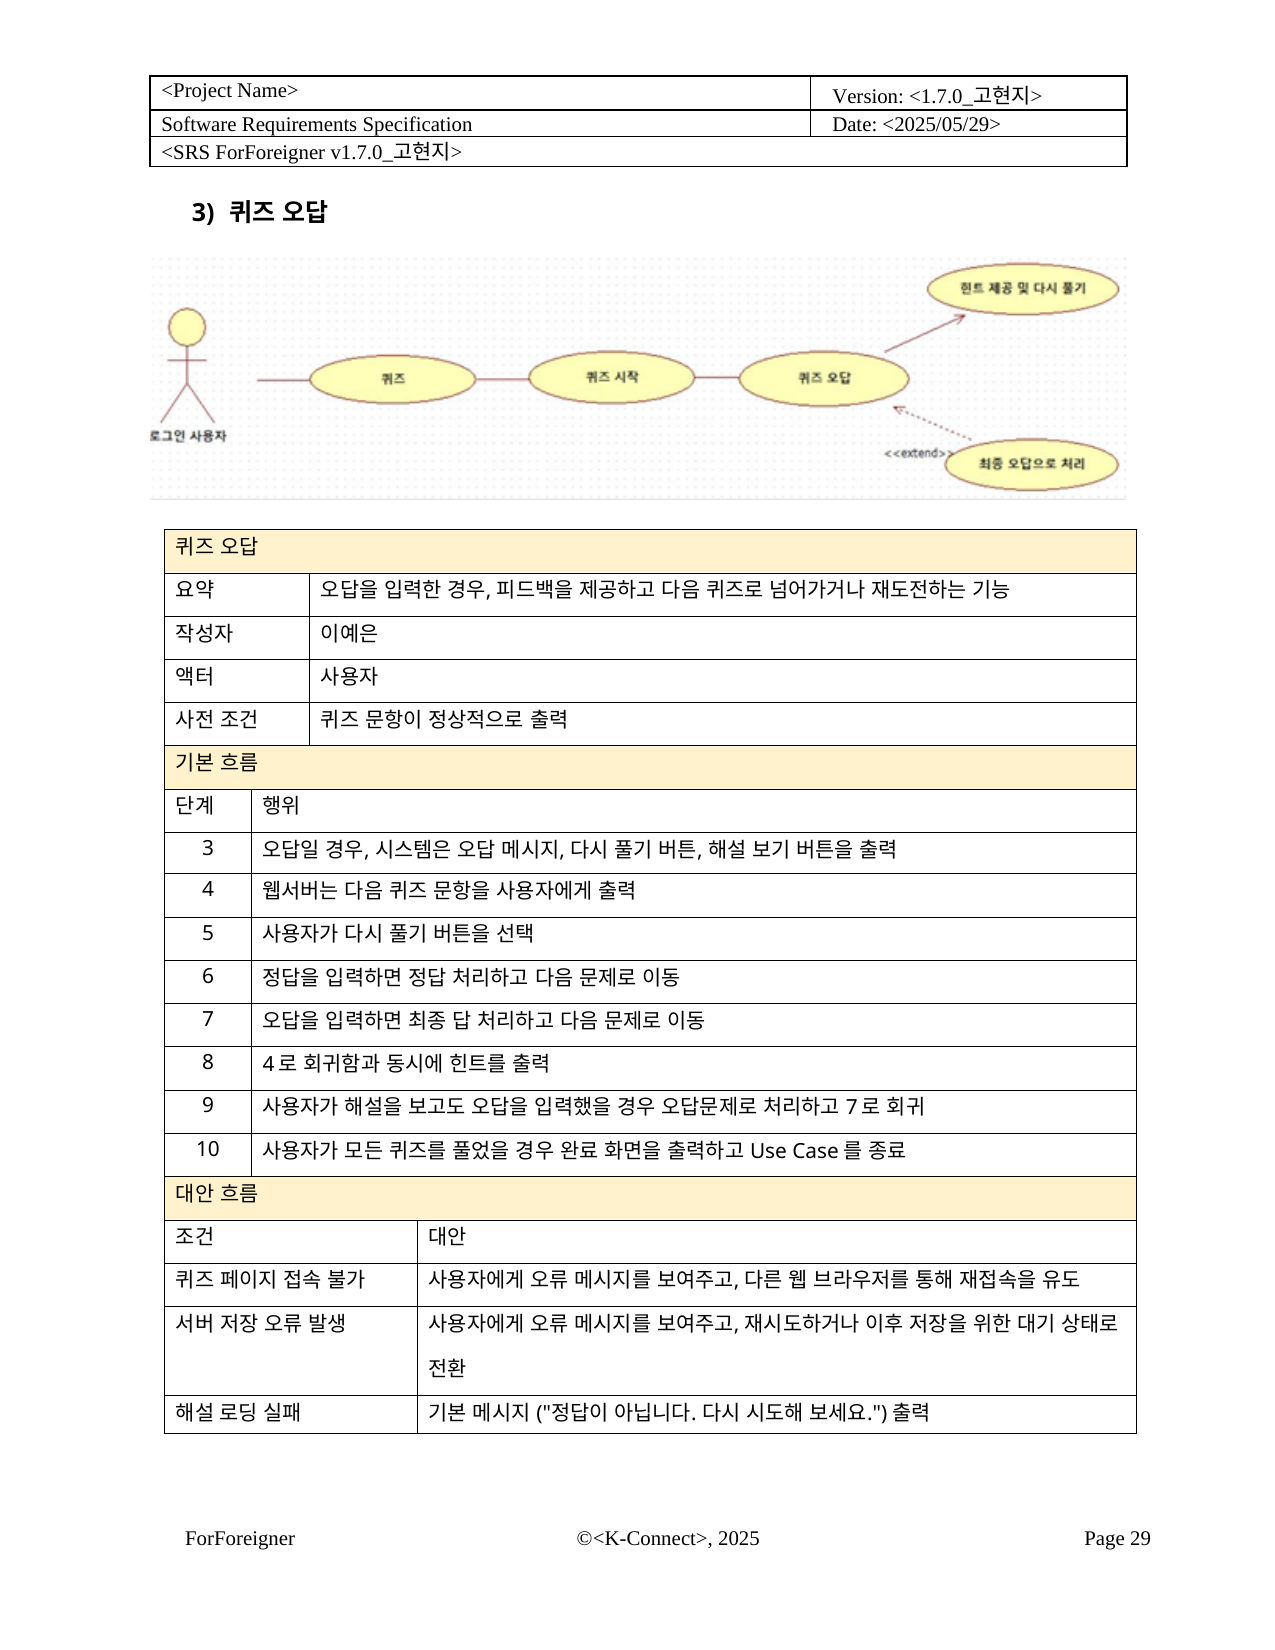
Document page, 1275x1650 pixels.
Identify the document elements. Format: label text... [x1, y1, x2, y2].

table_cell 이예은 [310, 617, 1136, 659]
list 퀴즈 오답 [192, 192, 1125, 228]
table_cell 단계 [165, 790, 251, 832]
table_cell 9 [165, 1091, 251, 1133]
table_cell 액터 [165, 660, 309, 702]
table_cell 행위 [252, 790, 1136, 832]
table_cell 사용자가 해설을 보고도 오답을 입력했을 경우 오답문제로 처리하고 7로 회귀 [252, 1091, 1136, 1133]
table_cell 작성자 [165, 617, 309, 659]
table_cell 대안 흐름 [165, 1177, 1136, 1219]
table_cell 4로 회귀함과 동시에 힌트를 출력 [252, 1047, 1136, 1089]
table_cell 사용자가 모든 퀴즈를 풀었을 경우 완료 화면을 출력하고 Use Case를 종료 [252, 1134, 1136, 1176]
table_cell 3 [165, 833, 251, 873]
table_cell 정답을 입력하면 정답 처리하고 다음 문제로 이동 [252, 961, 1136, 1003]
table_cell 기본 메시지 ("정답이 아닙니다. 다시 시도해 보세요.") 출력 [418, 1396, 1136, 1433]
table_header 퀴즈 오답 [165, 530, 1136, 572]
table_cell 사용자 [310, 660, 1136, 702]
table_cell 오답일 경우, 시스템은 오답 메시지, 다시 풀기 버튼, 해설 보기 버튼을 출력 [252, 833, 1136, 873]
table_cell 4 [165, 874, 251, 917]
table_cell 퀴즈 페이지 접속 불가 [165, 1264, 417, 1306]
table_cell 오답을 입력하면 최종 답 처리하고 다음 문제로 이동 [252, 1004, 1136, 1046]
table_cell 사용자가 다시 풀기 버튼을 선택 [252, 918, 1136, 960]
table_cell 10 [165, 1134, 251, 1176]
table_cell 조건 [165, 1221, 417, 1263]
table_cell 6 [165, 961, 251, 1003]
table_cell 사용자에게 오류 메시지를 보여주고, 다른 웹 브라우저를 통해 재접속을 유도 [418, 1264, 1136, 1306]
table_cell 오답을 입력한 경우, 피드백을 제공하고 다음 퀴즈로 넘어가거나 재도전하는 기능 [310, 574, 1136, 616]
table_cell 해설 로딩 실패 [165, 1396, 417, 1433]
table_cell 요약 [165, 574, 309, 616]
table_cell 7 [165, 1004, 251, 1046]
table_cell 8 [165, 1047, 251, 1089]
table_cell 사전 조건 [165, 703, 309, 745]
table_cell 사용자에게 오류 메시지를 보여주고, 재시도하거나 이후 저장을 위한 대기 상태로 전환 [418, 1307, 1136, 1395]
picture [150, 257, 1128, 501]
table_cell 퀴즈 문항이 정상적으로 출력 [310, 703, 1136, 745]
table_cell 대안 [418, 1221, 1136, 1263]
table_cell 기본 흐름 [165, 746, 1136, 789]
table_cell 서버 저장 오류 발생 [165, 1307, 417, 1395]
table_cell 5 [165, 918, 251, 960]
table_cell 웹서버는 다음 퀴즈 문항을 사용자에게 출력 [252, 874, 1136, 917]
